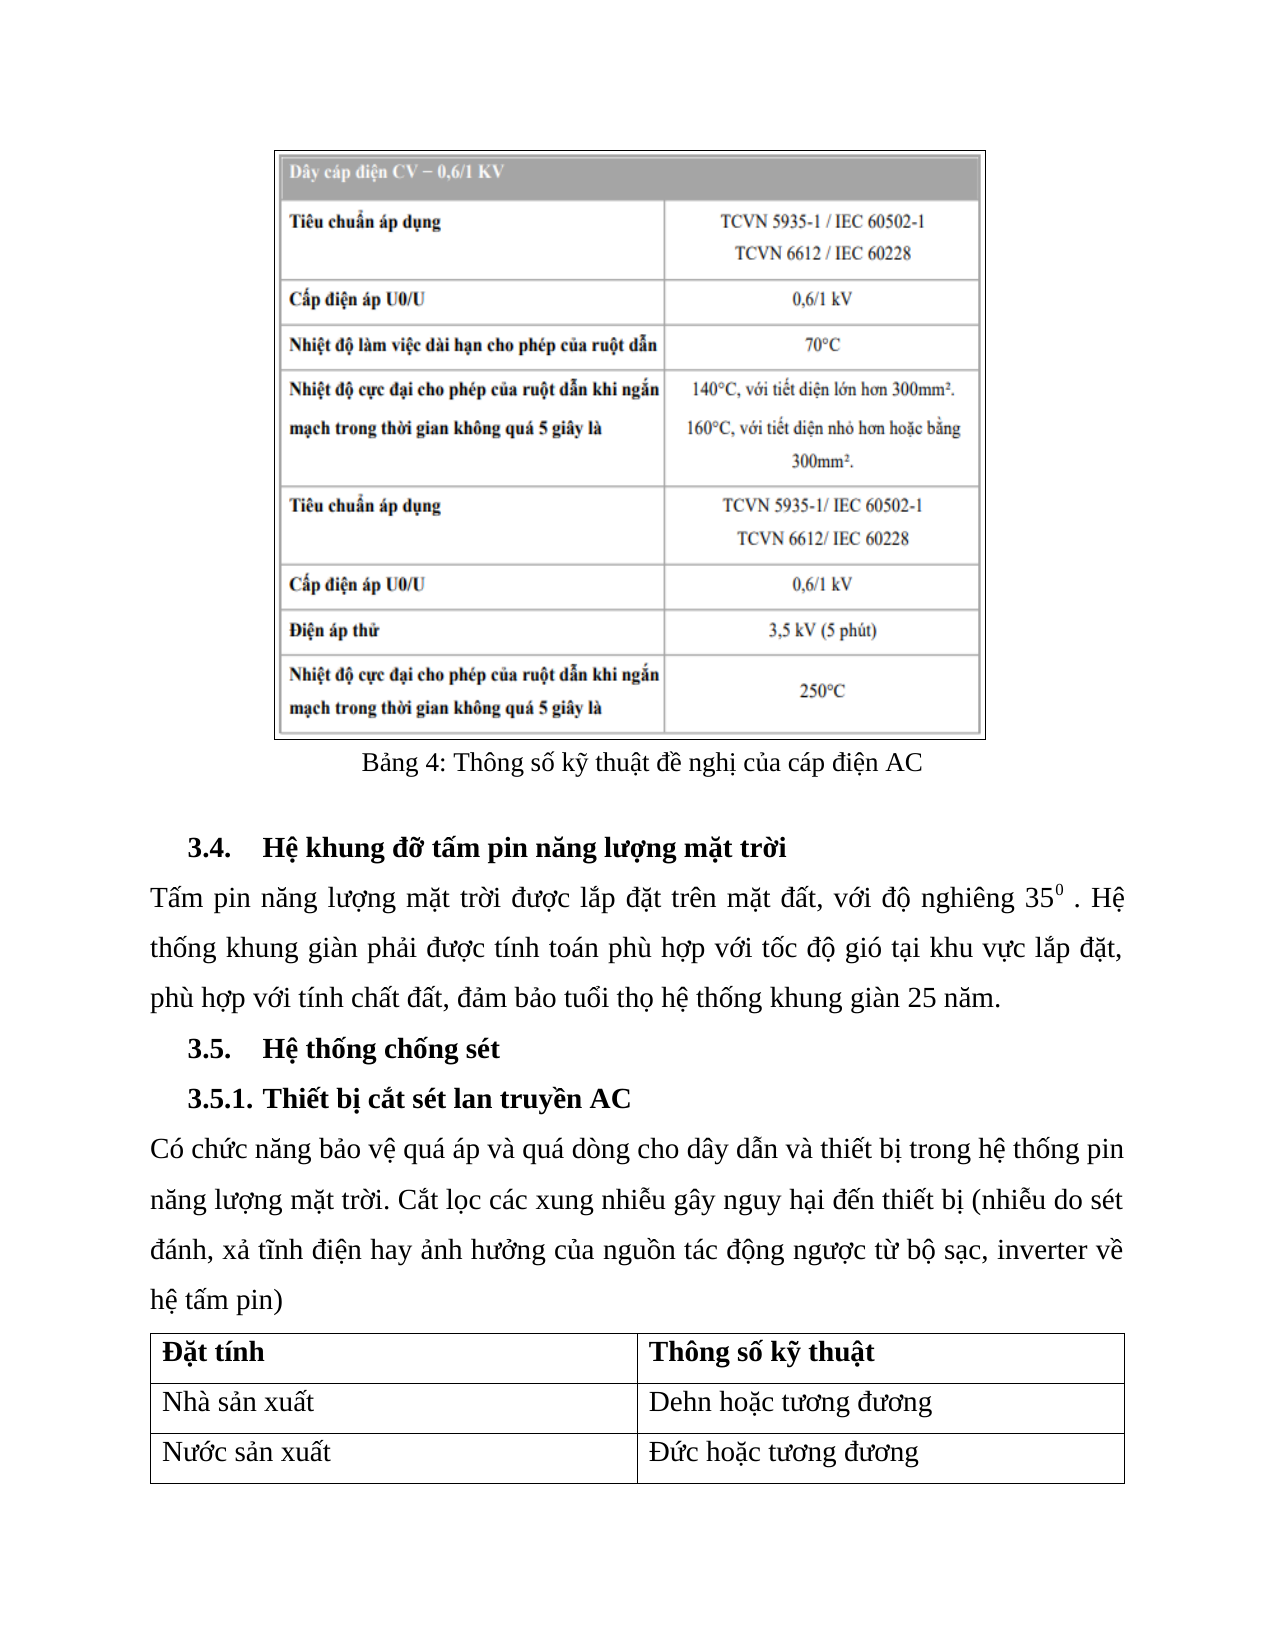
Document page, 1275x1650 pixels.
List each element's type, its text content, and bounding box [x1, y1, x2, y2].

list Hệ thống chống sét [187, 1031, 1125, 1064]
text Có chức năng bảo vệ quá áp và quá dòng cho dây dẫn và thiết bị trong hệ thống pin năng lượng mặt trời. Cắt lọc các xung nhiễu gây nguy hại đến thiết bị (nhiễu do sét đánh, xả tĩnh điện hay ảnh hưởng của nguồn tác động ngược từ bộ sạc, inverter về hệ tấm pin) [150, 1132, 1125, 1316]
list Hệ khung đỡ tấm pin năng lượng mặt trời [187, 830, 1125, 863]
list Thiết bị cắt sét lan truyền AC [187, 1081, 1125, 1115]
picture [275, 151, 985, 739]
table_cell Nước sản xuất [151, 1434, 637, 1483]
table_header Thông số kỹ thuật [638, 1334, 1124, 1383]
table_header Đặt tính [151, 1334, 637, 1383]
table_cell Đức hoặc tương đương [638, 1434, 1124, 1483]
text Tấm pin năng lượng mặt trời được lắp đặt trên mặt đất, với độ nghiêng 350 . Hệ thống khung giàn phải được tính toán phù hợp với tốc độ gió tại khu vực lắp đặt, phù hợp với tính chất đất, đảm bảo tuổi thọ hệ thống khung giàn 25 năm. [150, 880, 1125, 1014]
table_cell Nhà sản xuất [151, 1384, 637, 1433]
table_cell Dehn hoặc tương đương [638, 1384, 1124, 1433]
